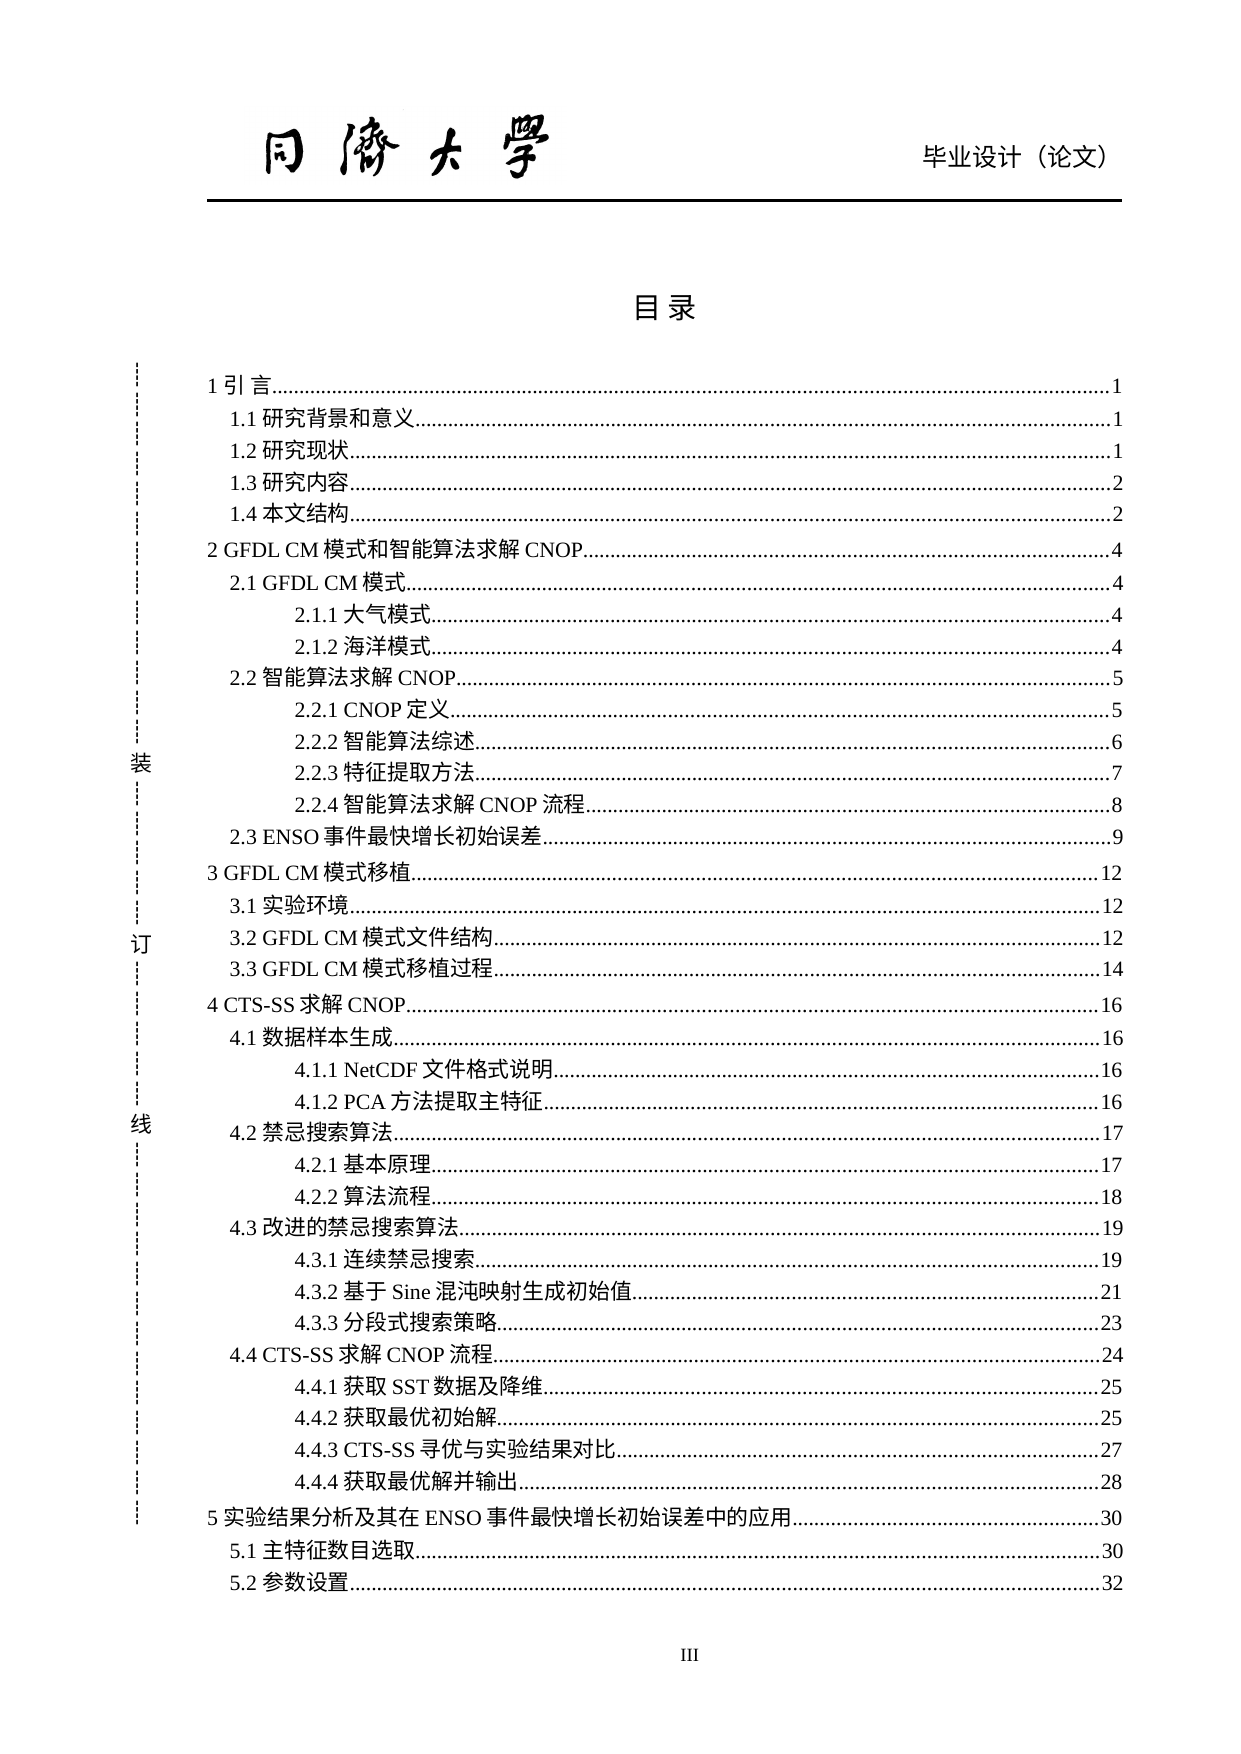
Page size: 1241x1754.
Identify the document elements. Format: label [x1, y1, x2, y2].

picture [244, 106, 567, 185]
